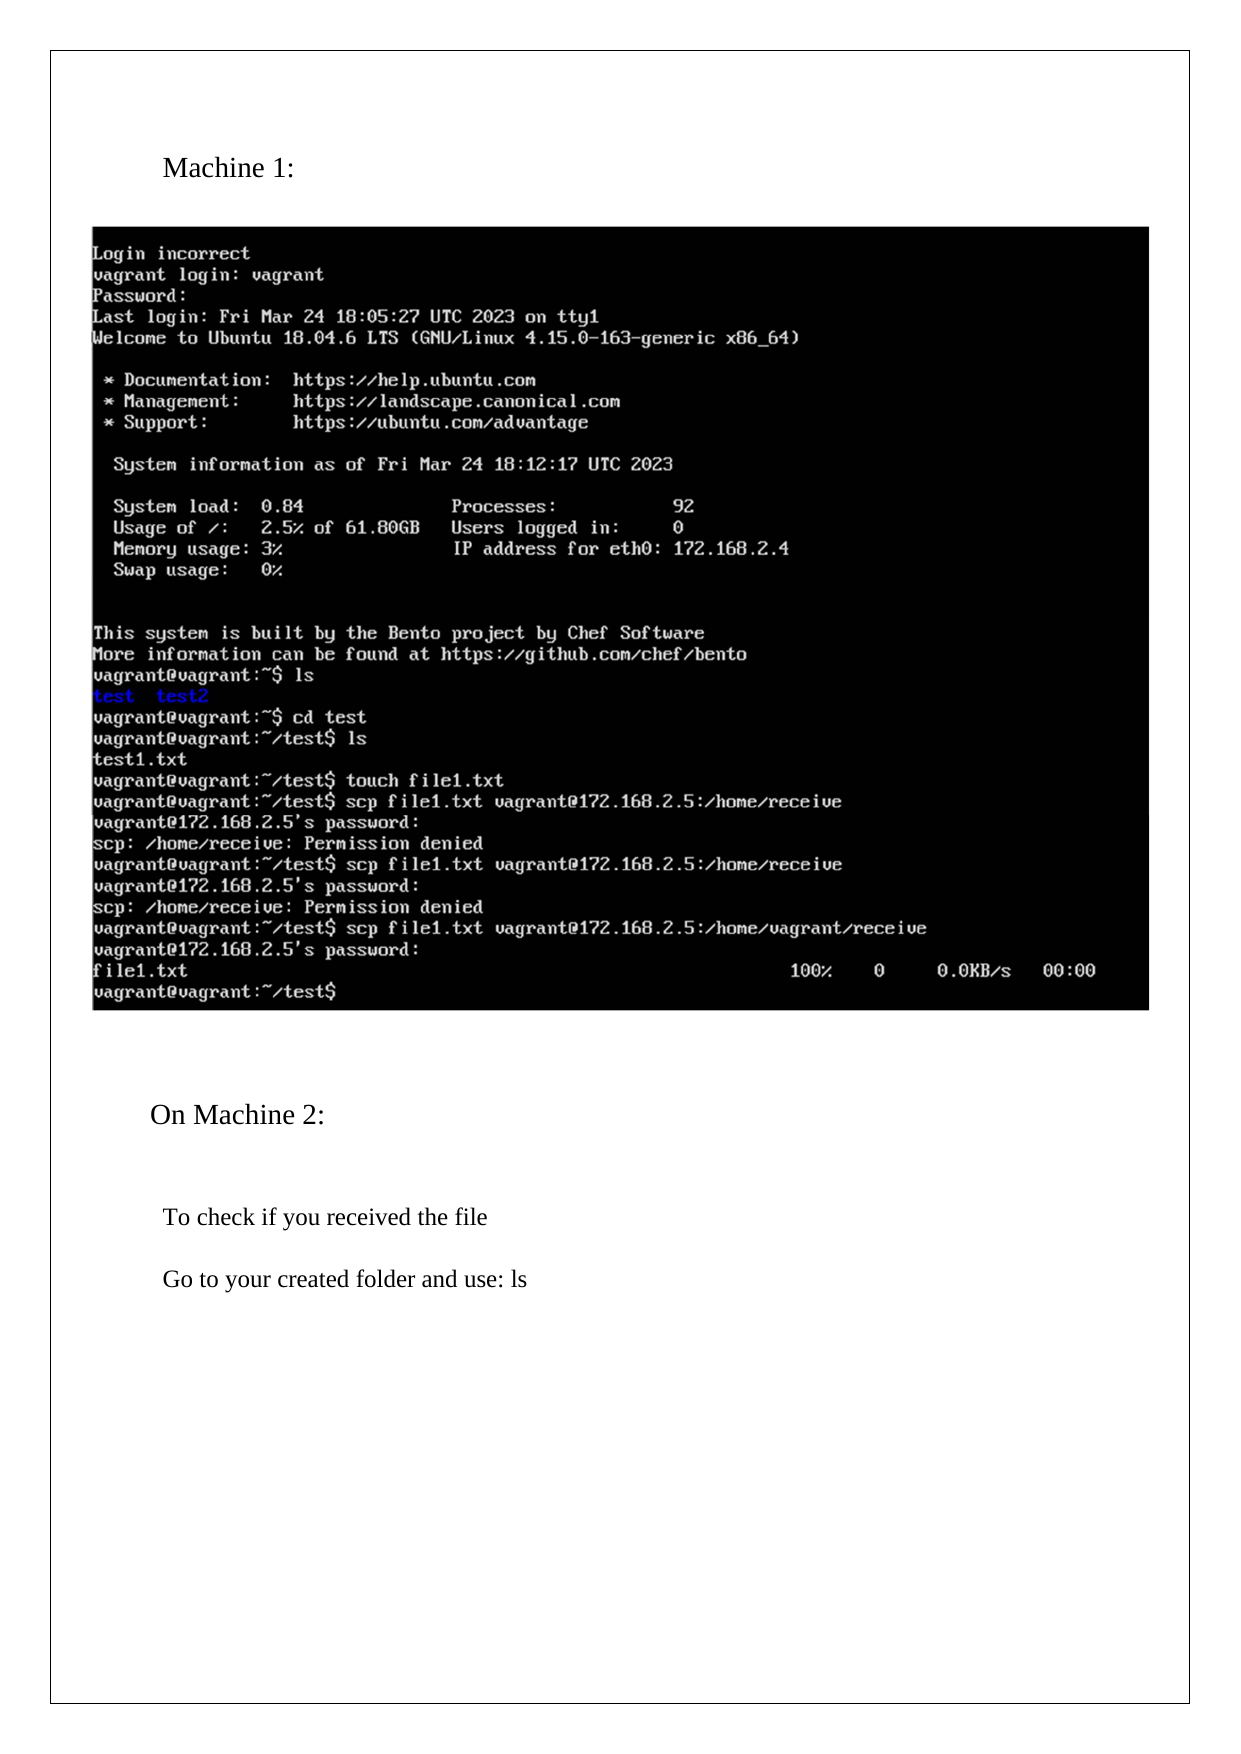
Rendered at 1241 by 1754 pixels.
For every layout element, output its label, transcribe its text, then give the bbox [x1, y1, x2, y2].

text Machine 1: [162, 150, 1090, 183]
text To check if you received the file [162, 1202, 1090, 1231]
picture [91, 226, 1150, 1011]
text On Machine 2: [150, 1097, 1090, 1131]
text Go to your created folder and use: ls [162, 1264, 1090, 1293]
